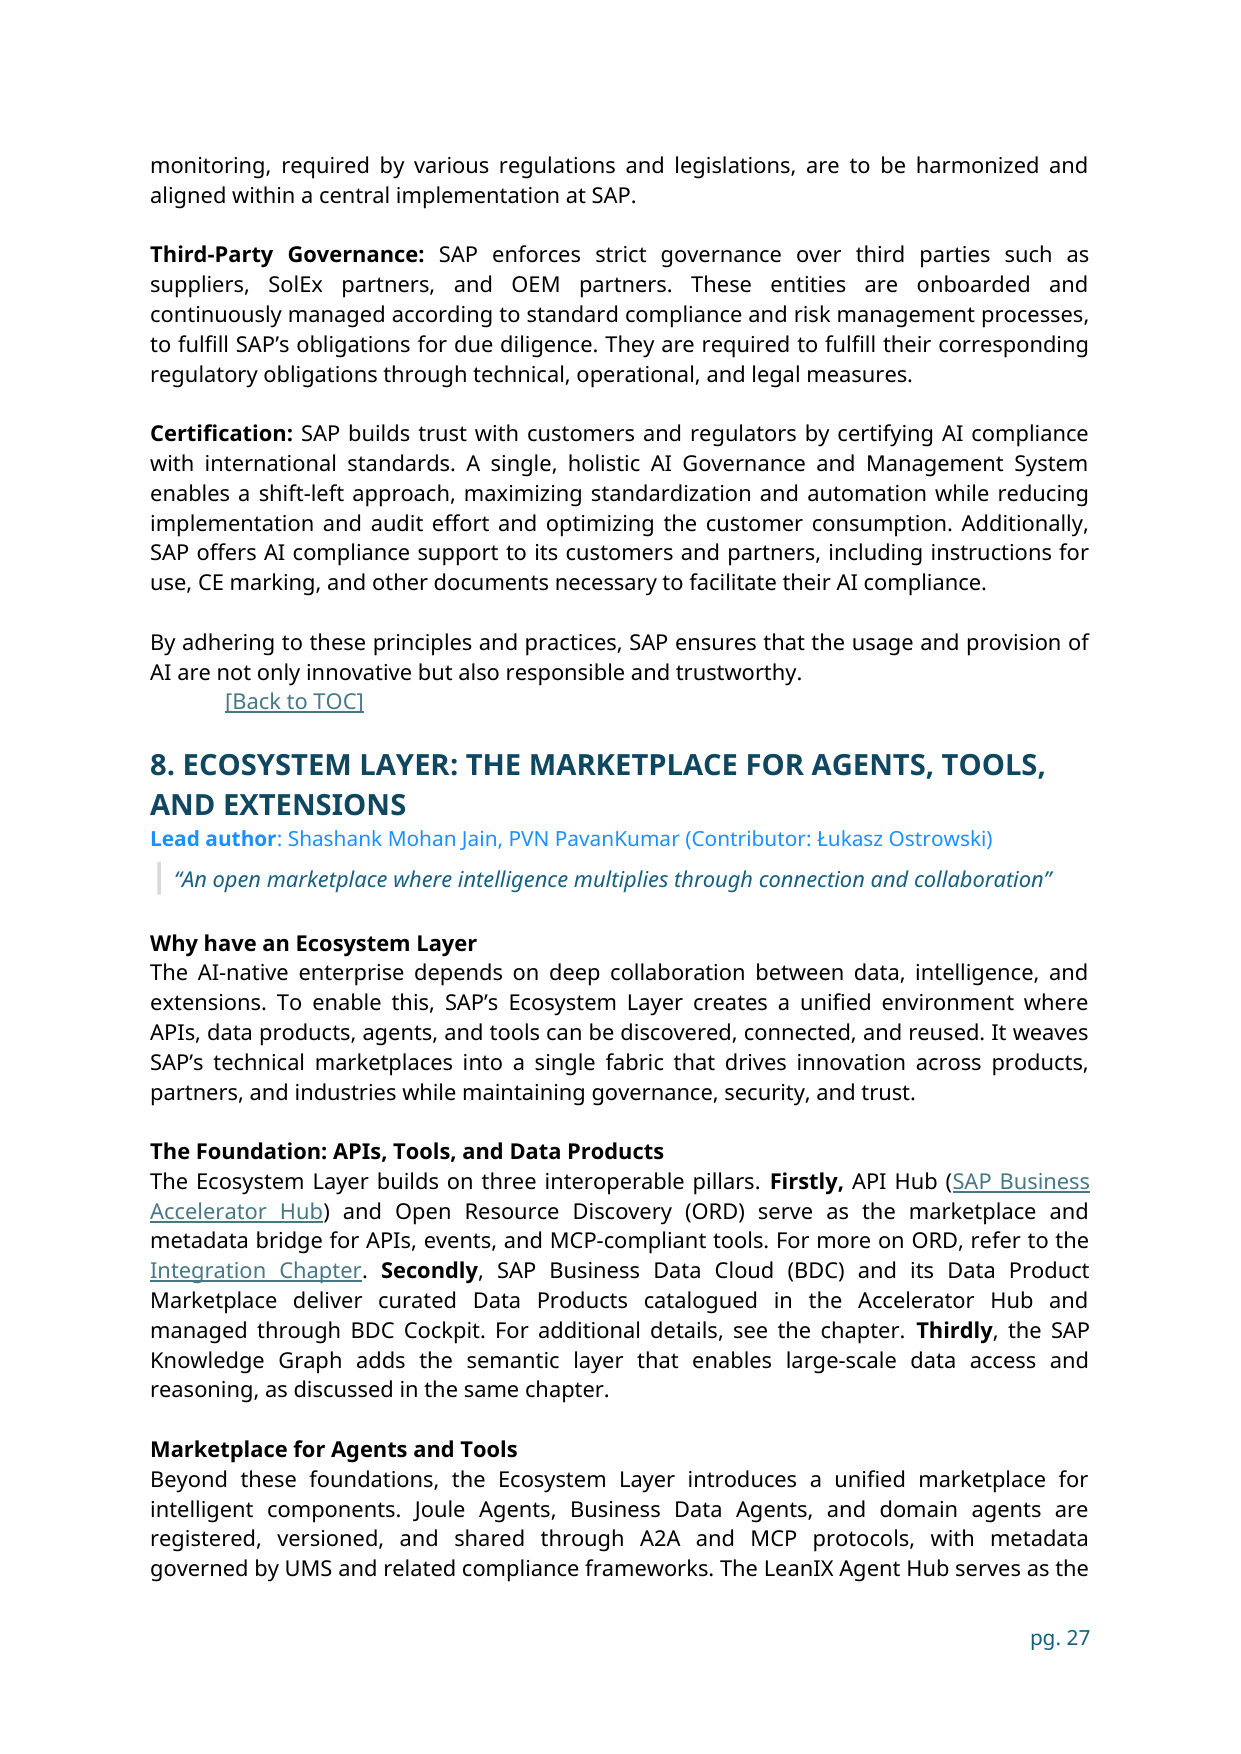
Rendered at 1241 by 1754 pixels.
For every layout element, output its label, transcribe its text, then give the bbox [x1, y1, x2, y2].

text The Ecosystem Layer builds on three interoperable pillars. Firstly, API Hub (SAP Business Accelerator Hub) and Open Resource Discovery (ORD) serve as the marketplace and metadata bridge for APIs, events, and MCP-compliant tools. For more on ORD, refer to the Integration Chapter. Secondly, SAP Business Data Cloud (BDC) and its Data Product Marketplace deliver curated Data Products catalogued in the Accelerator Hub and managed through BDC Cockpit. For additional details, see the chapter. Thirdly, the SAP Knowledge Graph adds the semantic layer that enables large-scale data access and reasoning, as discussed in the same chapter. [150, 1166, 1090, 1404]
text | “An open marketplace where intelligence multiplies through connection and collaboration” [150, 852, 1090, 898]
text Lead author: Shashank Mohan Jain, PVN PavanKumar (Contributor: Łukasz Ostrowski) [150, 824, 1090, 852]
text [150, 1464, 1090, 1583]
text The AI-native enterprise depends on deep collaboration between data, intelligence, and extensions. To enable this, SAP’s Ecosystem Layer creates a unified environment where APIs, data products, agents, and tools can be discovered, connected, and reused. It weaves SAP’s technical marketplaces into a single fabric that drives innovation across products, partners, and industries while maintaining governance, security, and trust. [150, 957, 1090, 1106]
text Third-Party Governance: SAP enforces strict governance over third parties such as suppliers, SolEx partners, and OEM partners. These entities are onboarded and continuously managed according to standard compliance and risk management processes, to fulfill SAP’s obligations for due diligence. They are required to fulfill their corresponding regulatory obligations through technical, operational, and legal measures. [150, 239, 1090, 388]
text Why have an Ecosystem Layer [150, 927, 1090, 957]
text The Foundation: APIs, Tools, and Data Products [150, 1136, 1090, 1166]
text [150, 150, 1090, 209]
text By adhering to these principles and practices, SAP ensures that the usage and provision of AI are not only innovative but also responsible and trustworthy. [Back to TOC] [150, 627, 1090, 716]
text Marketplace for Agents and Tools [150, 1434, 1090, 1464]
text Certification: SAP builds trust with customers and regulators by certifying AI compliance with international standards. A single, holistic AI Governance and Management System enables a shift-left approach, maximizing standardization and automation while reducing implementation and audit effort and optimizing the customer consumption. Additionally, SAP offers AI compliance support to its customers and partners, including instructions for use, CE marking, and other documents necessary to facilitate their AI compliance. [150, 418, 1090, 597]
subtitle 8. ECOSYSTEM LAYER: THE MARKETPLACE FOR AGENTS, TOOLS, AND EXTENSIONS [150, 744, 1090, 824]
